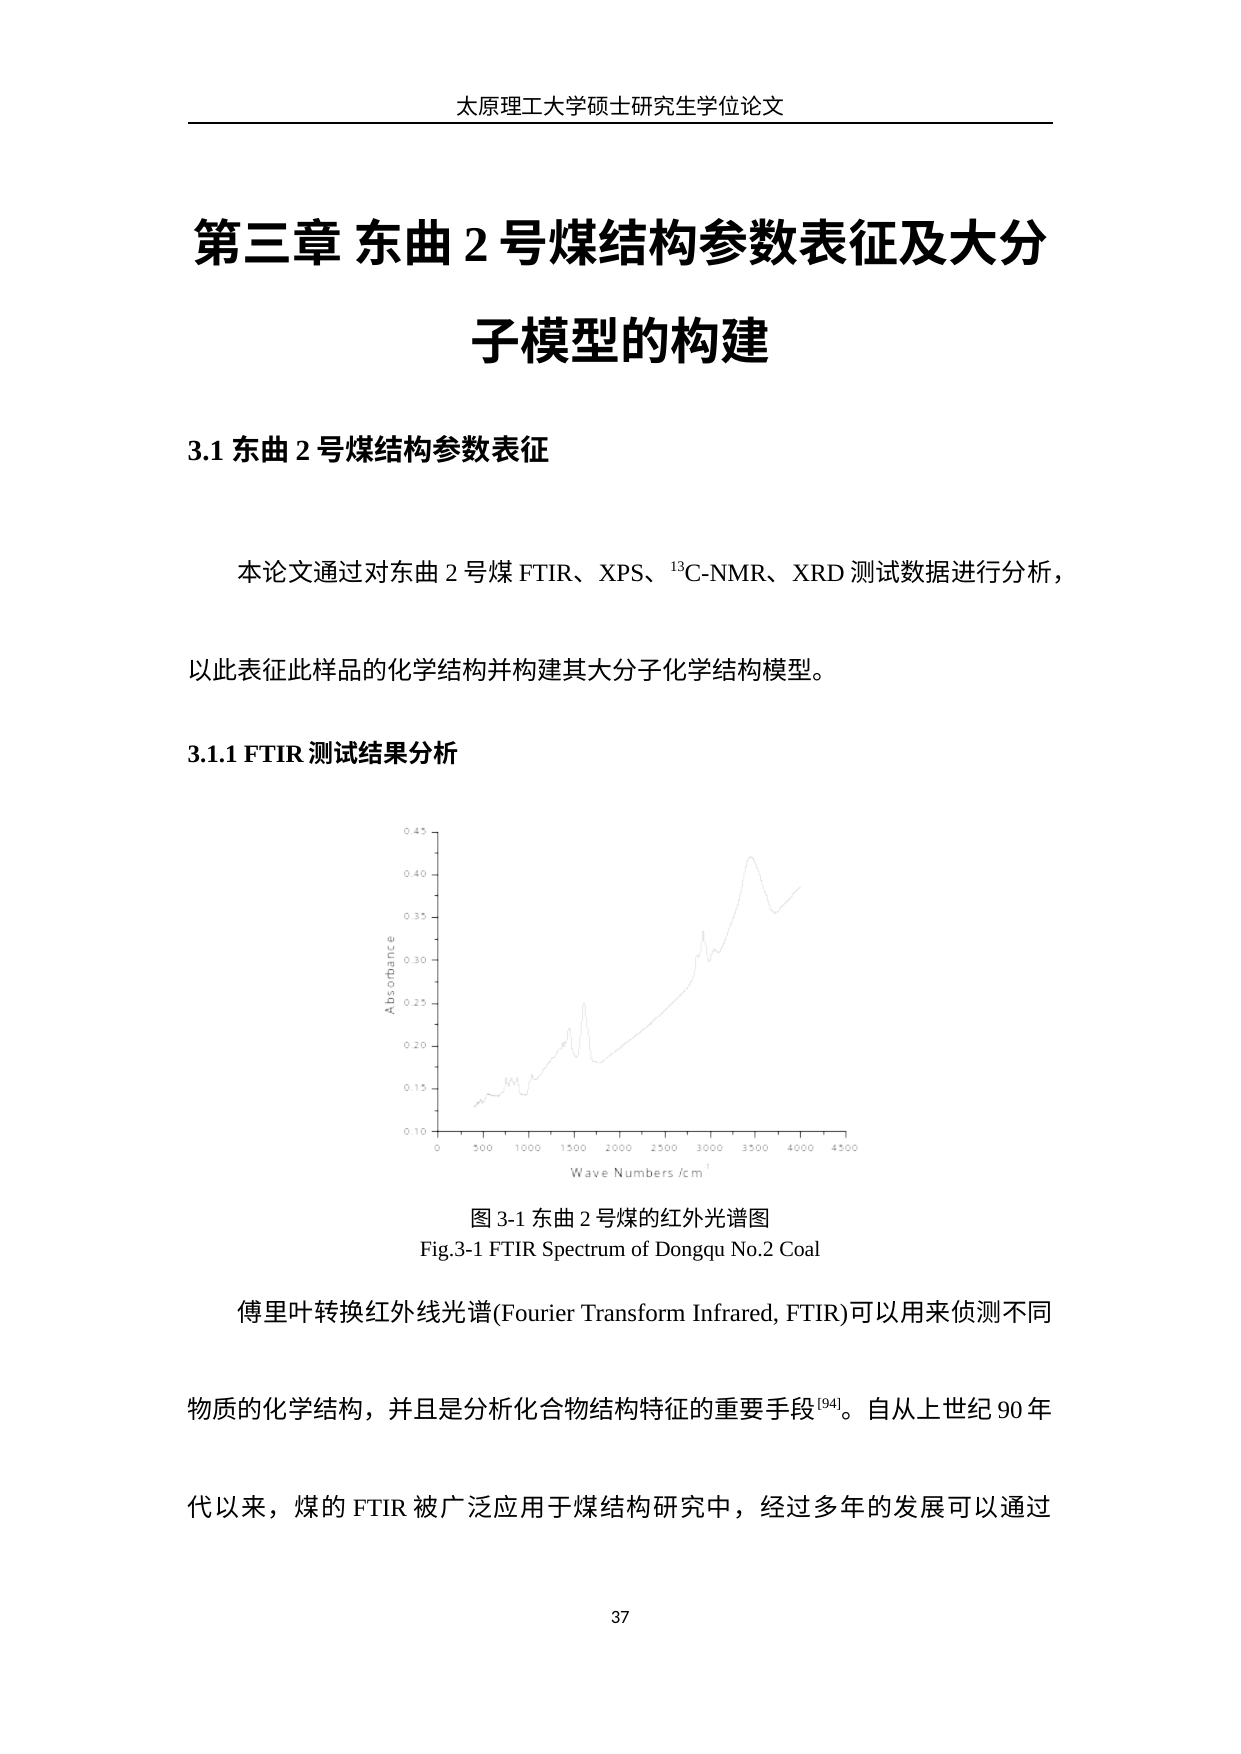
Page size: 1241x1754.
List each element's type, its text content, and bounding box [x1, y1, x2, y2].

subtitle 3.1 东曲2号煤结构参数表征 [187, 415, 1053, 480]
text Fig.3-1 FTIR Spectrum of Dongqu No.2 Coal [187, 1233, 1053, 1265]
text 3.1.1 FTIR测试结果分析 [187, 719, 1053, 784]
text 本论文通过对东曲2号煤FTIR、XPS、13C-NMR、XRD测试数据进行分析，以此表征此样品的化学结构并构建其大分子化学结构模型。 [187, 538, 1053, 701]
subtitle 第三章 东曲2号煤结构参数表征及大分子模型的构建 [187, 191, 1053, 386]
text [187, 1278, 1053, 1538]
text 图3-1 东曲2号煤的红外光谱图 [187, 1200, 1053, 1233]
